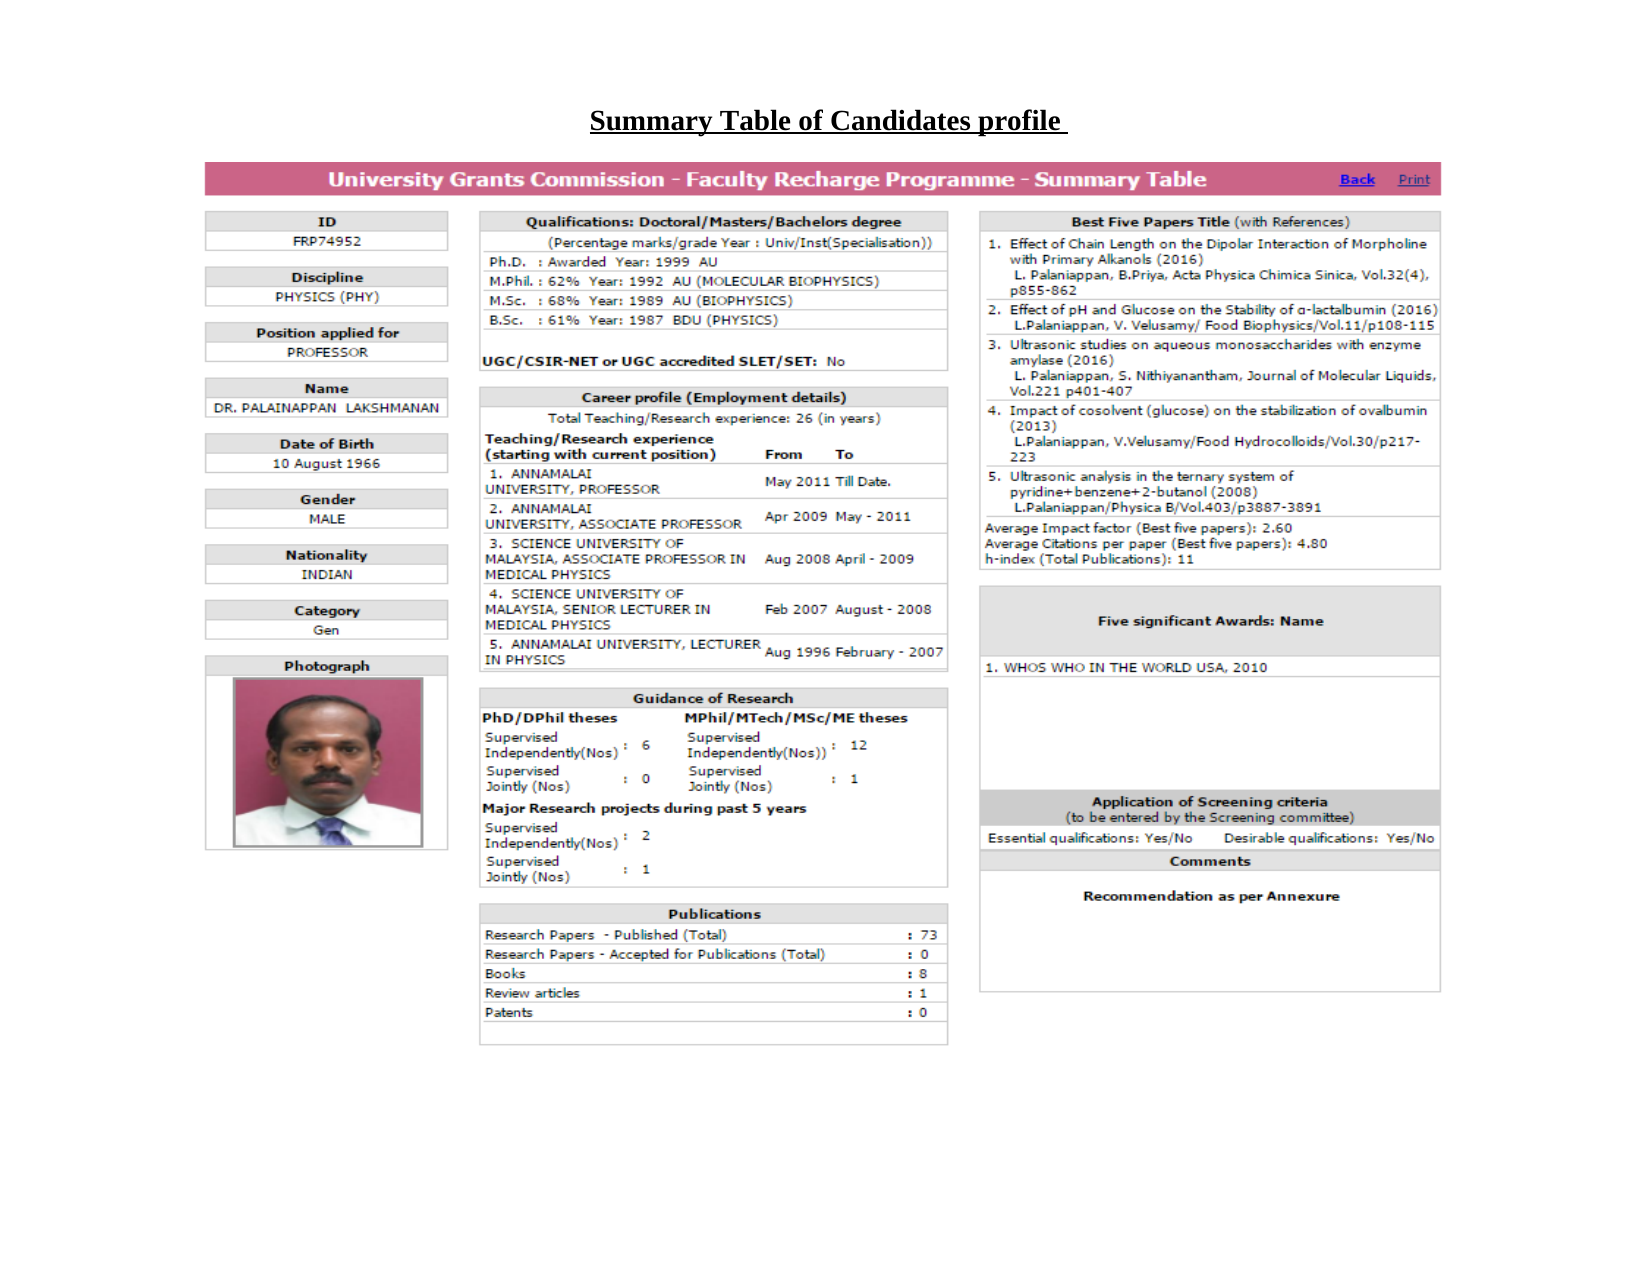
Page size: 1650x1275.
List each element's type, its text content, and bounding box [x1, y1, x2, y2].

text Summary Table of Candidates profile [150, 103, 1500, 137]
picture [196, 162, 1454, 1154]
